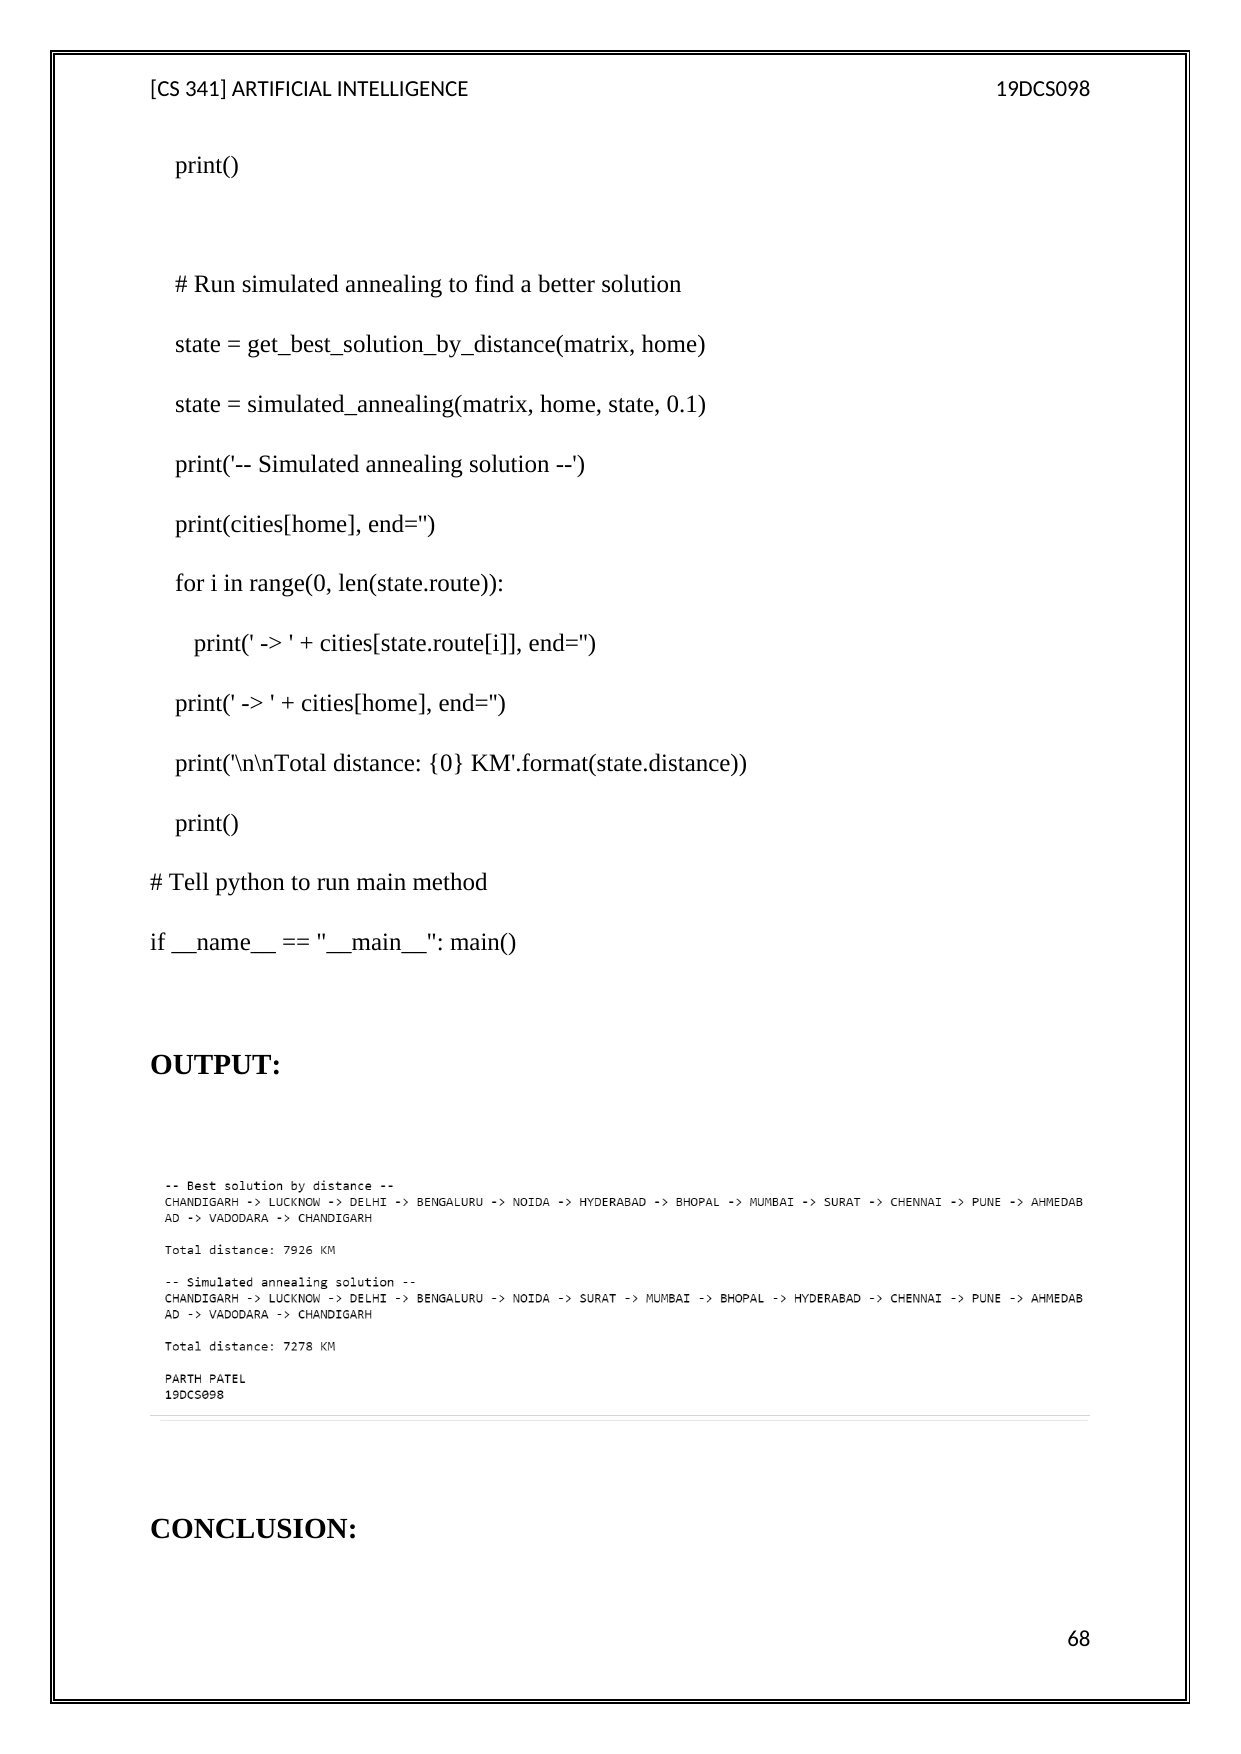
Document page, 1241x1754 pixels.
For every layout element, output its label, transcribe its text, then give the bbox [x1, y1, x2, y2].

text print() [150, 150, 1090, 179]
text CONCLUSION: [150, 1511, 1090, 1545]
text print() [150, 808, 1090, 836]
text print(cities[home], end='') [150, 509, 1090, 537]
text state = get_best_solution_by_distance(matrix, home) [150, 329, 1090, 358]
text state = simulated_annealing(matrix, home, state, 0.1) [150, 389, 1090, 418]
text OUTPUT: [150, 1047, 1090, 1080]
text # Run simulated annealing to find a better solution [150, 269, 1090, 298]
text if __name__ == "__main__": main() [150, 927, 1090, 956]
text print(' -> ' + cities[home], end='') [150, 688, 1090, 717]
text print('-- Simulated annealing solution --') [150, 449, 1090, 478]
text print('\n\nTotal distance: {0} KM'.format(state.distance)) [150, 748, 1090, 777]
text print(' -> ' + cities[state.route[i]], end='') [150, 628, 1090, 657]
picture [150, 1173, 1091, 1421]
text for i in range(0, len(state.route)): [150, 568, 1090, 597]
text # Tell python to run main method [150, 867, 1090, 896]
